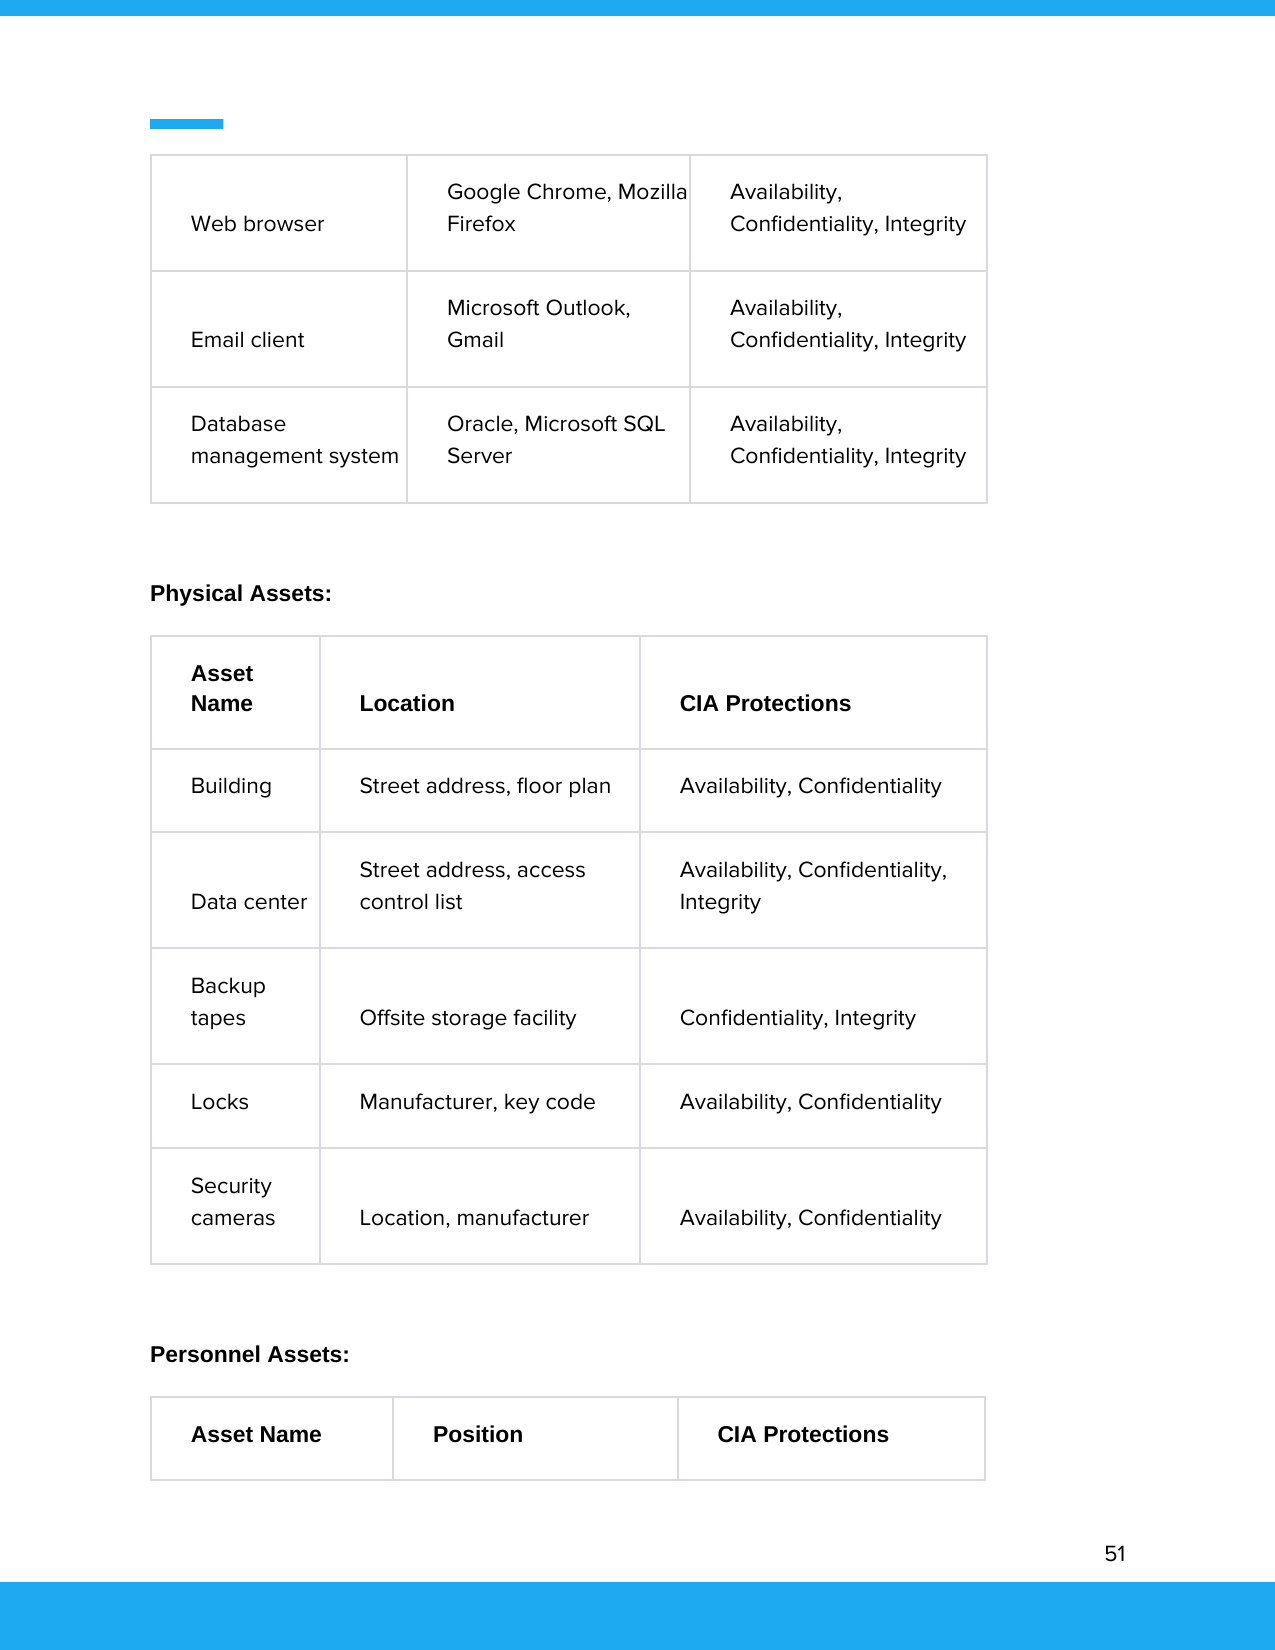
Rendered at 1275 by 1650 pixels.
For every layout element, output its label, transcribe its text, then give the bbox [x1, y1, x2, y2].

table_cell Location, manufacturer [321, 1149, 639, 1263]
text Personnel Assets: [150, 1341, 1125, 1367]
text Physical Assets: [150, 580, 1125, 606]
table_cell Availability, Confidentiality [641, 750, 986, 831]
table_cell Street address, access control list [321, 833, 639, 947]
table_cell Availability, Confidentiality [641, 1149, 986, 1263]
table_header Asset Name [152, 1398, 392, 1478]
picture [150, 119, 224, 129]
table_cell Microsoft Outlook, Gmail [408, 272, 689, 386]
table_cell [691, 156, 986, 270]
table_header CIA Protections [641, 637, 986, 747]
table_cell Backup tapes [152, 949, 319, 1063]
table_cell Data center [152, 833, 319, 947]
table_cell Database management system [152, 388, 406, 502]
table_cell Building [152, 750, 319, 831]
picture [0, 1582, 1275, 1650]
table_cell Availability, Confidentiality, Integrity [641, 833, 986, 947]
table_cell Google Chrome, Mozilla Firefox [408, 156, 689, 270]
table_cell Manufacturer, key code [321, 1065, 639, 1147]
table_cell Locks [152, 1065, 319, 1147]
table_header Position [394, 1398, 677, 1478]
table_cell Web browser [152, 156, 406, 270]
table_cell Confidentiality, Integrity [641, 949, 986, 1063]
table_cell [691, 272, 986, 386]
table_cell Availability, Confidentiality, Integrity [691, 388, 986, 502]
picture [0, 0, 1275, 16]
table_cell Email client [152, 272, 406, 386]
table_header Asset Name [152, 637, 319, 747]
table_cell Offsite storage facility [321, 949, 639, 1063]
table_cell Oracle, Microsoft SQL Server [408, 388, 689, 502]
table_header Location [321, 637, 639, 747]
table_header CIA Protections [679, 1398, 984, 1478]
table_cell Availability, Confidentiality [641, 1065, 986, 1147]
table_cell Security cameras [152, 1149, 319, 1263]
table_cell Street address, floor plan [321, 750, 639, 831]
